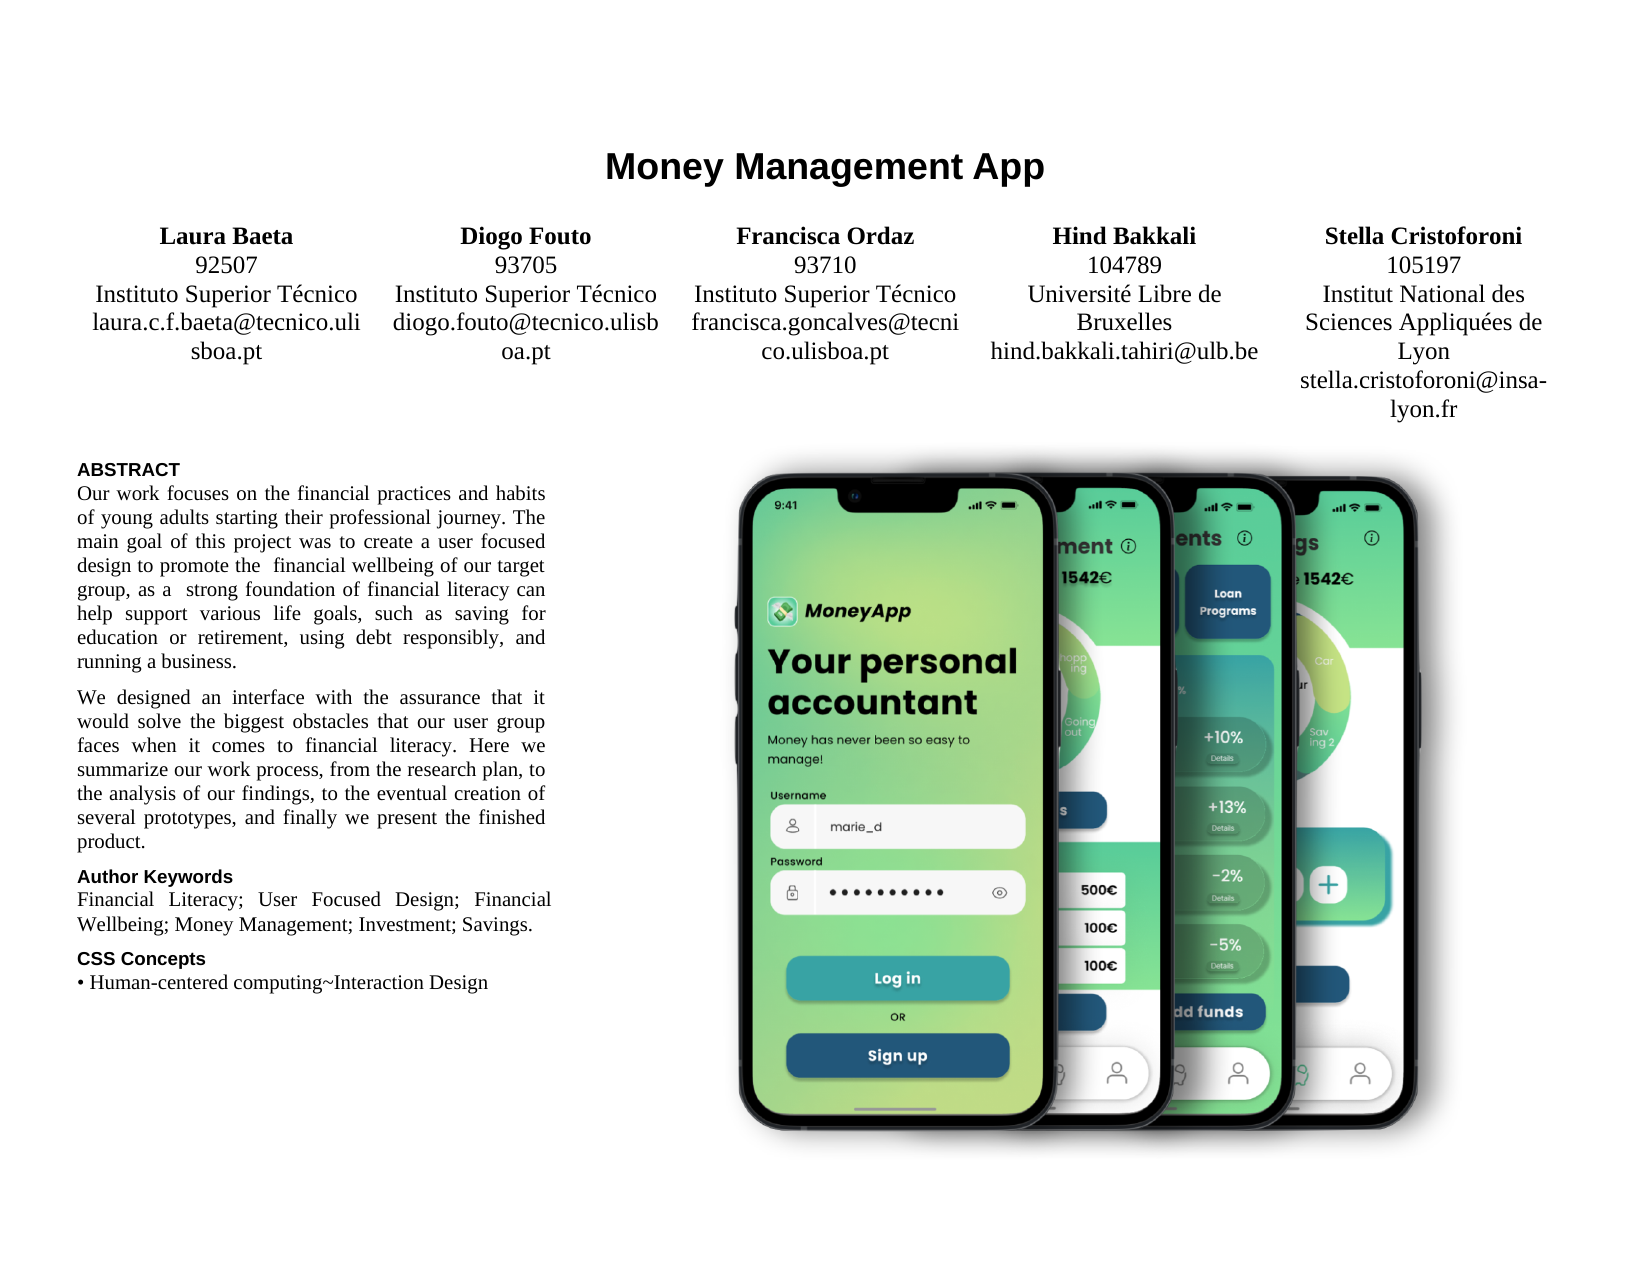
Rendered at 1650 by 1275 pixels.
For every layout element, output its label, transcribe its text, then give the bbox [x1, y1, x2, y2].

text Financial Literacy; User Focused Design; Financial Wellbeing; Money Management; Investment; Savings. [77, 887, 552, 936]
text Our work focuses on the financial practices and habits of young adults starting their professional journey. The main goal of this project was to create a user focused design to promote the financial wellbeing of our target group, as a strong foundation of financial literacy can help support various life goals, such as saving for education or retirement, using debt responsibly, and running a business. [77, 481, 546, 673]
text We designed an interface with the assurance that it would solve the biggest obstacles that our user group faces when it comes to financial literacy. Here we summarize our work process, from the research plan, to the analysis of our findings, to the eventual creation of several prototypes, and finally we present the finished product. [77, 685, 546, 853]
text • Human-centered computing~Interaction Design [77, 969, 552, 994]
picture [606, 441, 1545, 1171]
table_header Diogo Fouto 93705 Instituto Superior Técnico diogo.fouto@tecnico.ulisboa.pt [376, 221, 675, 422]
subtitle ABSTRACT [77, 459, 552, 481]
subtitle CSS Concepts [77, 948, 552, 969]
subtitle Author Keywords [77, 866, 552, 887]
title Money Management App [77, 145, 1573, 188]
table_header Hind Bakkali 104789 Université Libre de Bruxelles hind.bakkali.tahiri@ulb.be [975, 221, 1274, 422]
table_header Stella Cristoforoni 105197 Institut National des Sciences Appliquées de Lyon stella.cristoforoni@insa-lyon.fr [1274, 221, 1573, 422]
table_header Laura Baeta 92507 Instituto Superior Técnico laura.c.f.baeta@tecnico.ulisboa.pt [77, 221, 376, 422]
table_header Francisca Ordaz 93710 Instituto Superior Técnico francisca.goncalves@tecnico.ulisboa.pt [675, 221, 975, 422]
